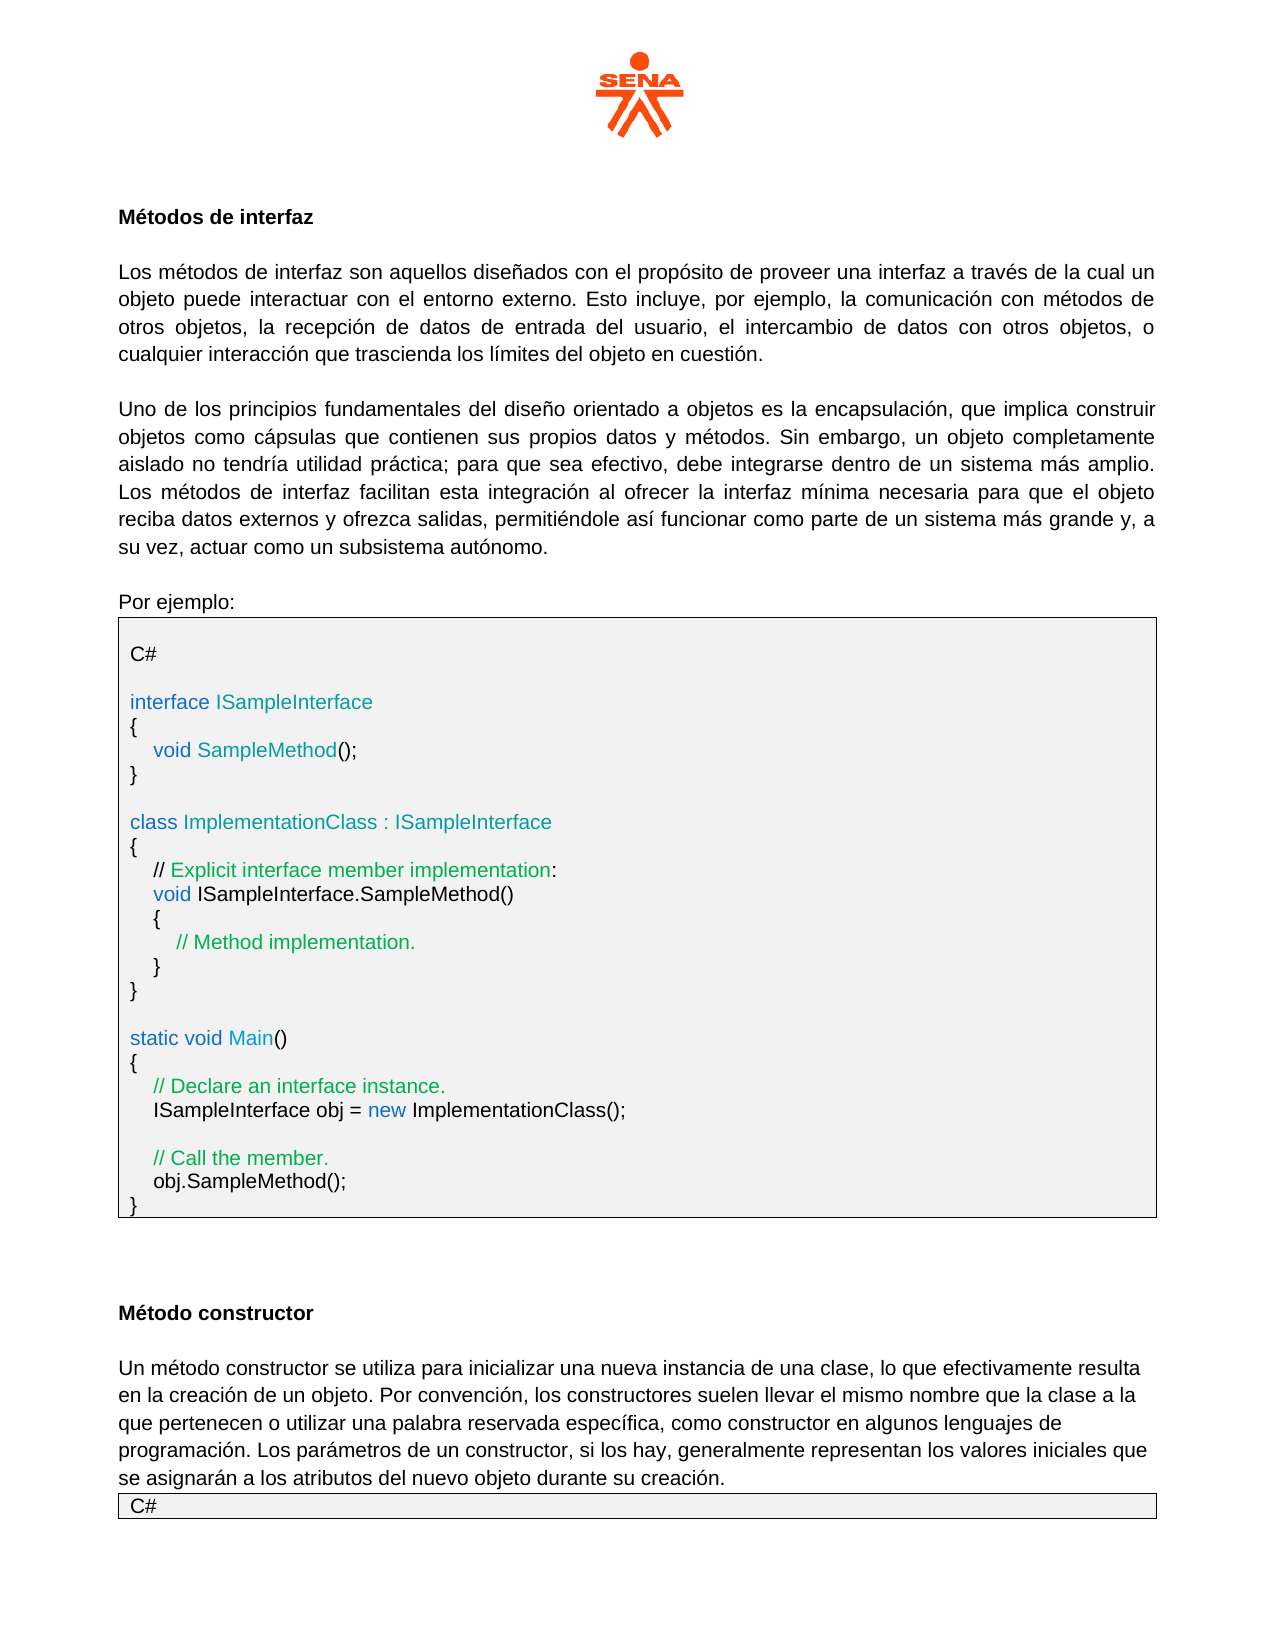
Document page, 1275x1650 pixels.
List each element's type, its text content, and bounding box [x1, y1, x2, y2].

text Por ejemplo: [118, 590, 1157, 614]
text Los métodos de interfaz son aquellos diseñados con el propósito de proveer una interfaz a través de la cual un objeto puede interactuar con el entorno externo. Esto incluye, por ejemplo, la comunicación con métodos de otros objetos, la recepción de datos de entrada del usuario, el intercambio de datos con otros objetos, o cualquier interacción que trascienda los límites del objeto en cuestión. [118, 260, 1157, 366]
text Un método constructor se utiliza para inicializar una nueva instancia de una clase, lo que efectivamente resulta en la creación de un objeto. Por convención, los constructores suelen llevar el mismo nombre que la clase a la que pertenecen o utilizar una palabra reservada específica, como constructor en algunos lenguajes de programación. Los parámetros de un constructor, si los hay, generalmente representan los valores iniciales que se asignarán a los atributos del nuevo objeto durante su creación. [118, 1356, 1157, 1490]
text Métodos de interfaz [118, 205, 1157, 229]
picture [585, 48, 690, 142]
text Uno de los principios fundamentales del diseño orientado a objetos es la encapsulación, que implica construir objetos como cápsulas que contienen sus propios datos y métodos. Sin embargo, un objeto completamente aislado no tendría utilidad práctica; para que sea efectivo, debe integrarse dentro de un sistema más amplio. Los métodos de interfaz facilitan esta integración al ofrecer la interfaz mínima necesaria para que el objeto reciba datos externos y ofrezca salidas, permitiéndole así funcionar como parte de un sistema más grande y, a su vez, actuar como un subsistema autónomo. [118, 397, 1157, 559]
text Método constructor [118, 1301, 1157, 1325]
table_header C# interface ISampleInterface { void SampleMethod(); } class ImplementationClass : ISampleInterface { // Explicit interface member implementation: void ISampleInterface.SampleMethod() { // Method implementation. } } static void Main() { // Declare an interface instance. ISampleInterface obj = new ImplementationClass(); // Call the member. obj.SampleMethod(); } [119, 618, 1156, 1217]
